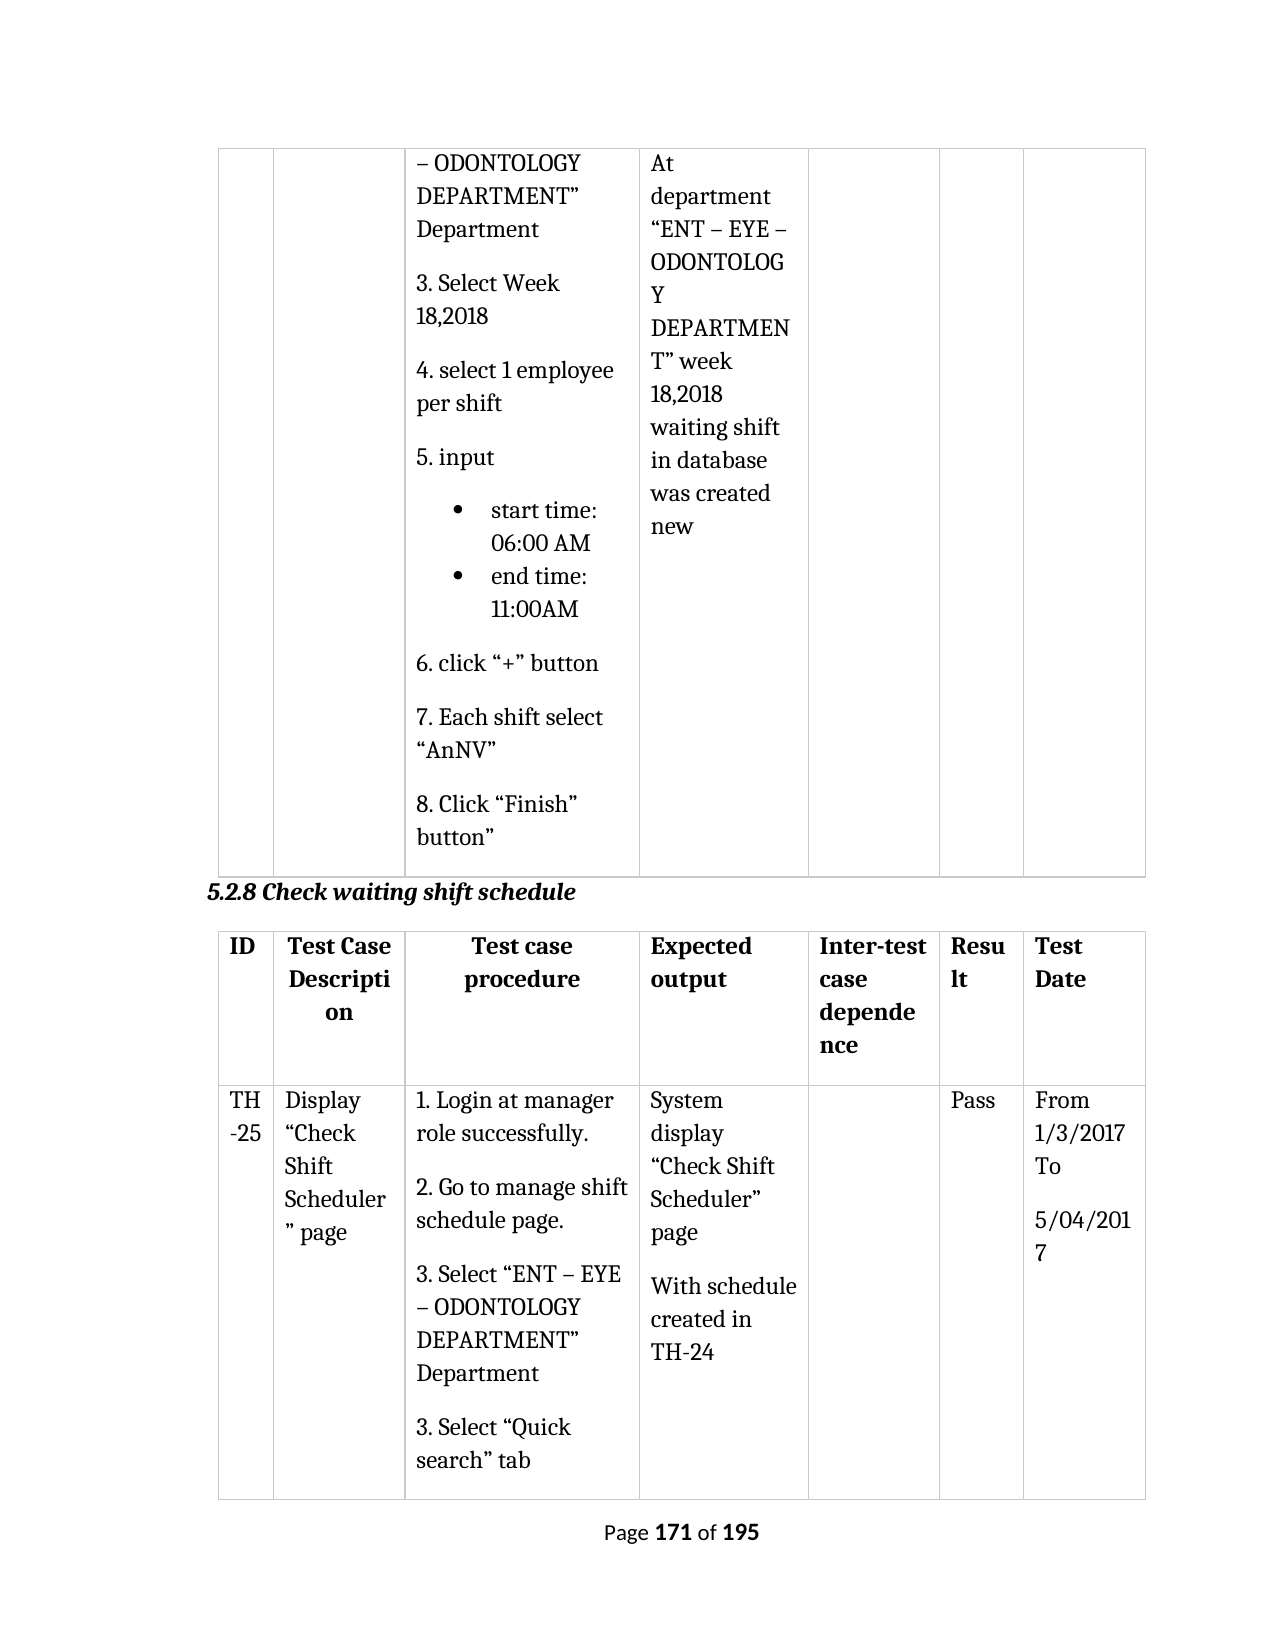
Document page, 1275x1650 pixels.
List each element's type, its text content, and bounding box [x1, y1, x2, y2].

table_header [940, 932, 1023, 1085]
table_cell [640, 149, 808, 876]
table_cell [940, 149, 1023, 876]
text 5.2.8 Check waiting shift schedule [207, 877, 1157, 906]
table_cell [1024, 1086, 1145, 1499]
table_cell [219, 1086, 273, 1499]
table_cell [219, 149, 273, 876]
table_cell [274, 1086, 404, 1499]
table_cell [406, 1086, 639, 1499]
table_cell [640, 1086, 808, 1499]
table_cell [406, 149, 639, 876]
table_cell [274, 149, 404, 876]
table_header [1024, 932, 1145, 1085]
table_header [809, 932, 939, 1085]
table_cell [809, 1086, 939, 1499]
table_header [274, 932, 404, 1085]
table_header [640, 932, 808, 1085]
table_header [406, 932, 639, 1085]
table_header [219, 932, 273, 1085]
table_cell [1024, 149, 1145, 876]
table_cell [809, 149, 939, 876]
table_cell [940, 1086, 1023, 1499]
